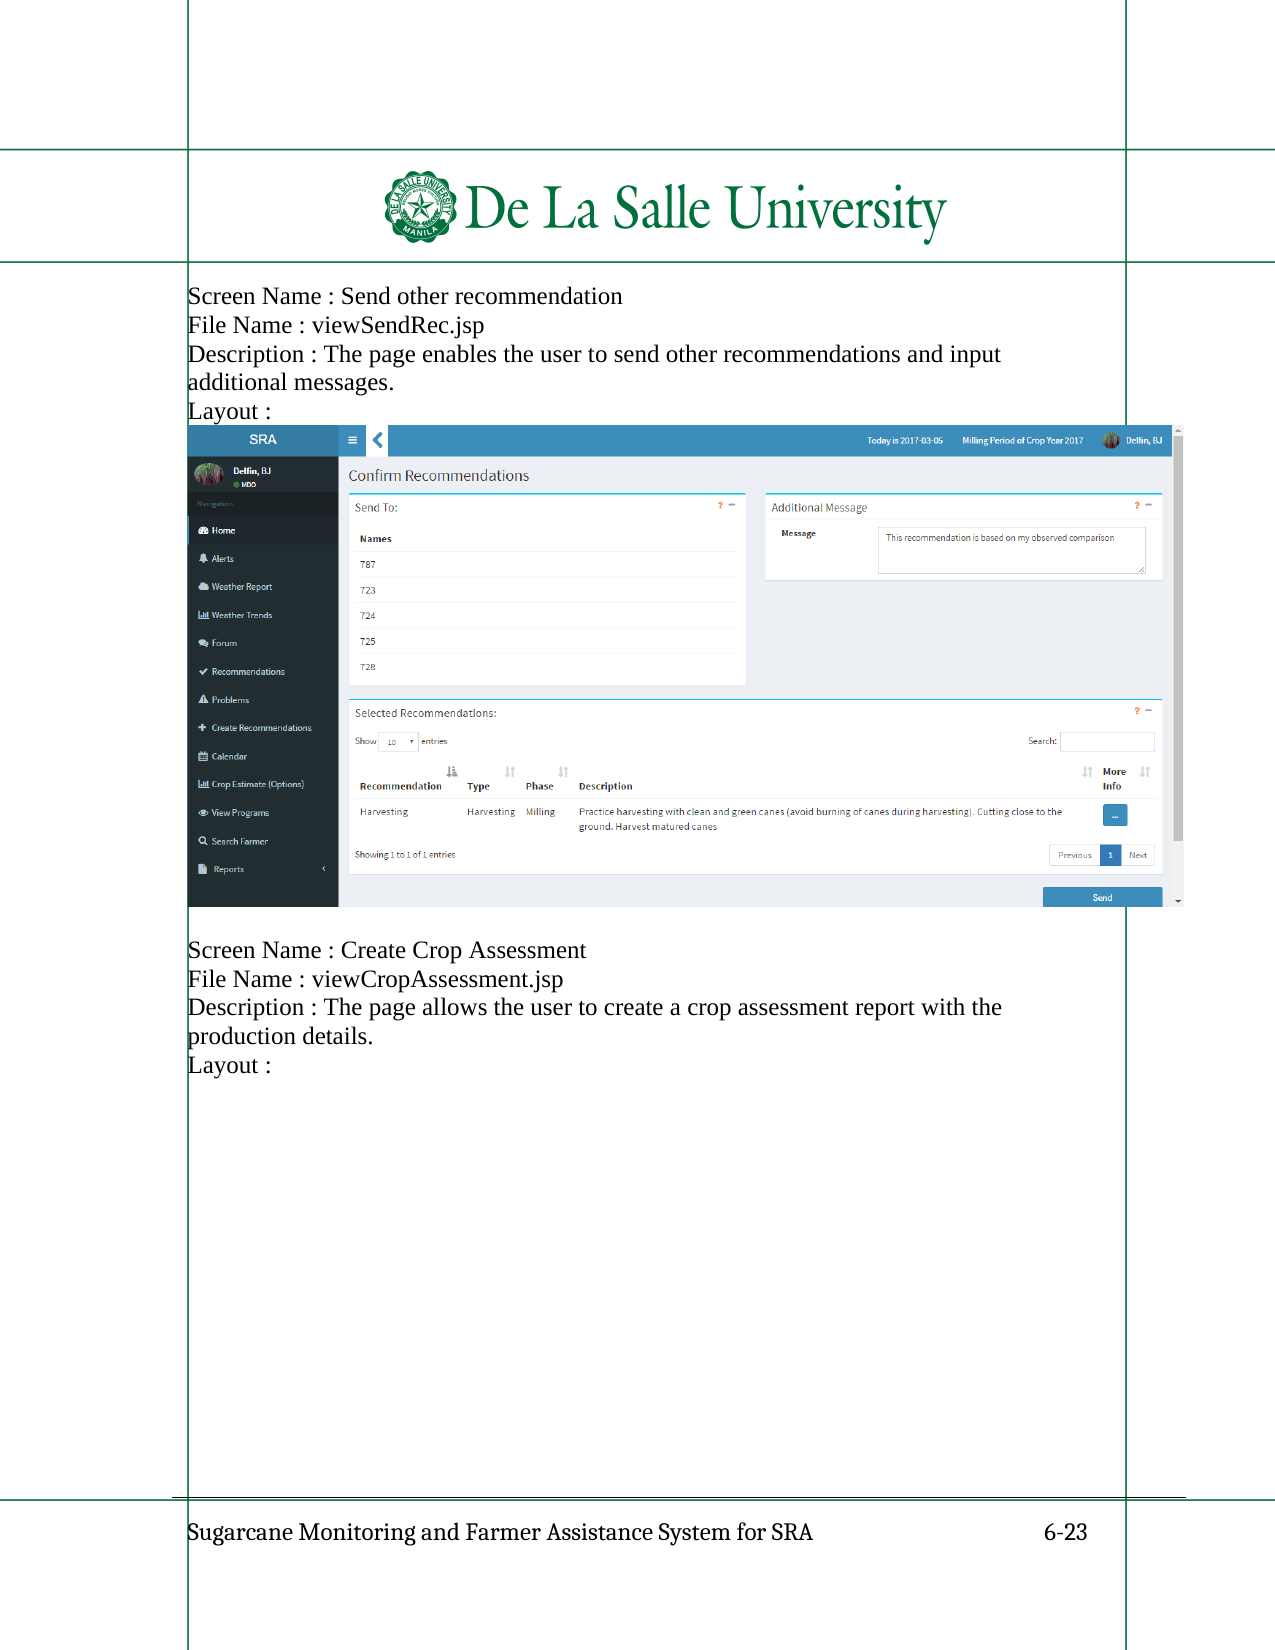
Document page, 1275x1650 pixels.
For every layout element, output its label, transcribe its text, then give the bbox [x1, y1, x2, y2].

text Description : The page allows the user to create a crop assessment report with the production details. [187, 992, 1106, 1050]
text Screen Name : Send other recommendation [187, 281, 1106, 310]
text File Name : viewSendRec.jsp [187, 310, 1106, 339]
text Description : The page enables the user to send other recommendations and input additional messages. [187, 339, 1106, 396]
text Layout : [187, 396, 1106, 425]
picture [0, 0, 1275, 1650]
text Layout : [187, 1050, 1106, 1079]
text File Name : viewCropAssessment.jsp [187, 964, 1106, 992]
text Screen Name : Create Crop Assessment [187, 935, 1106, 964]
